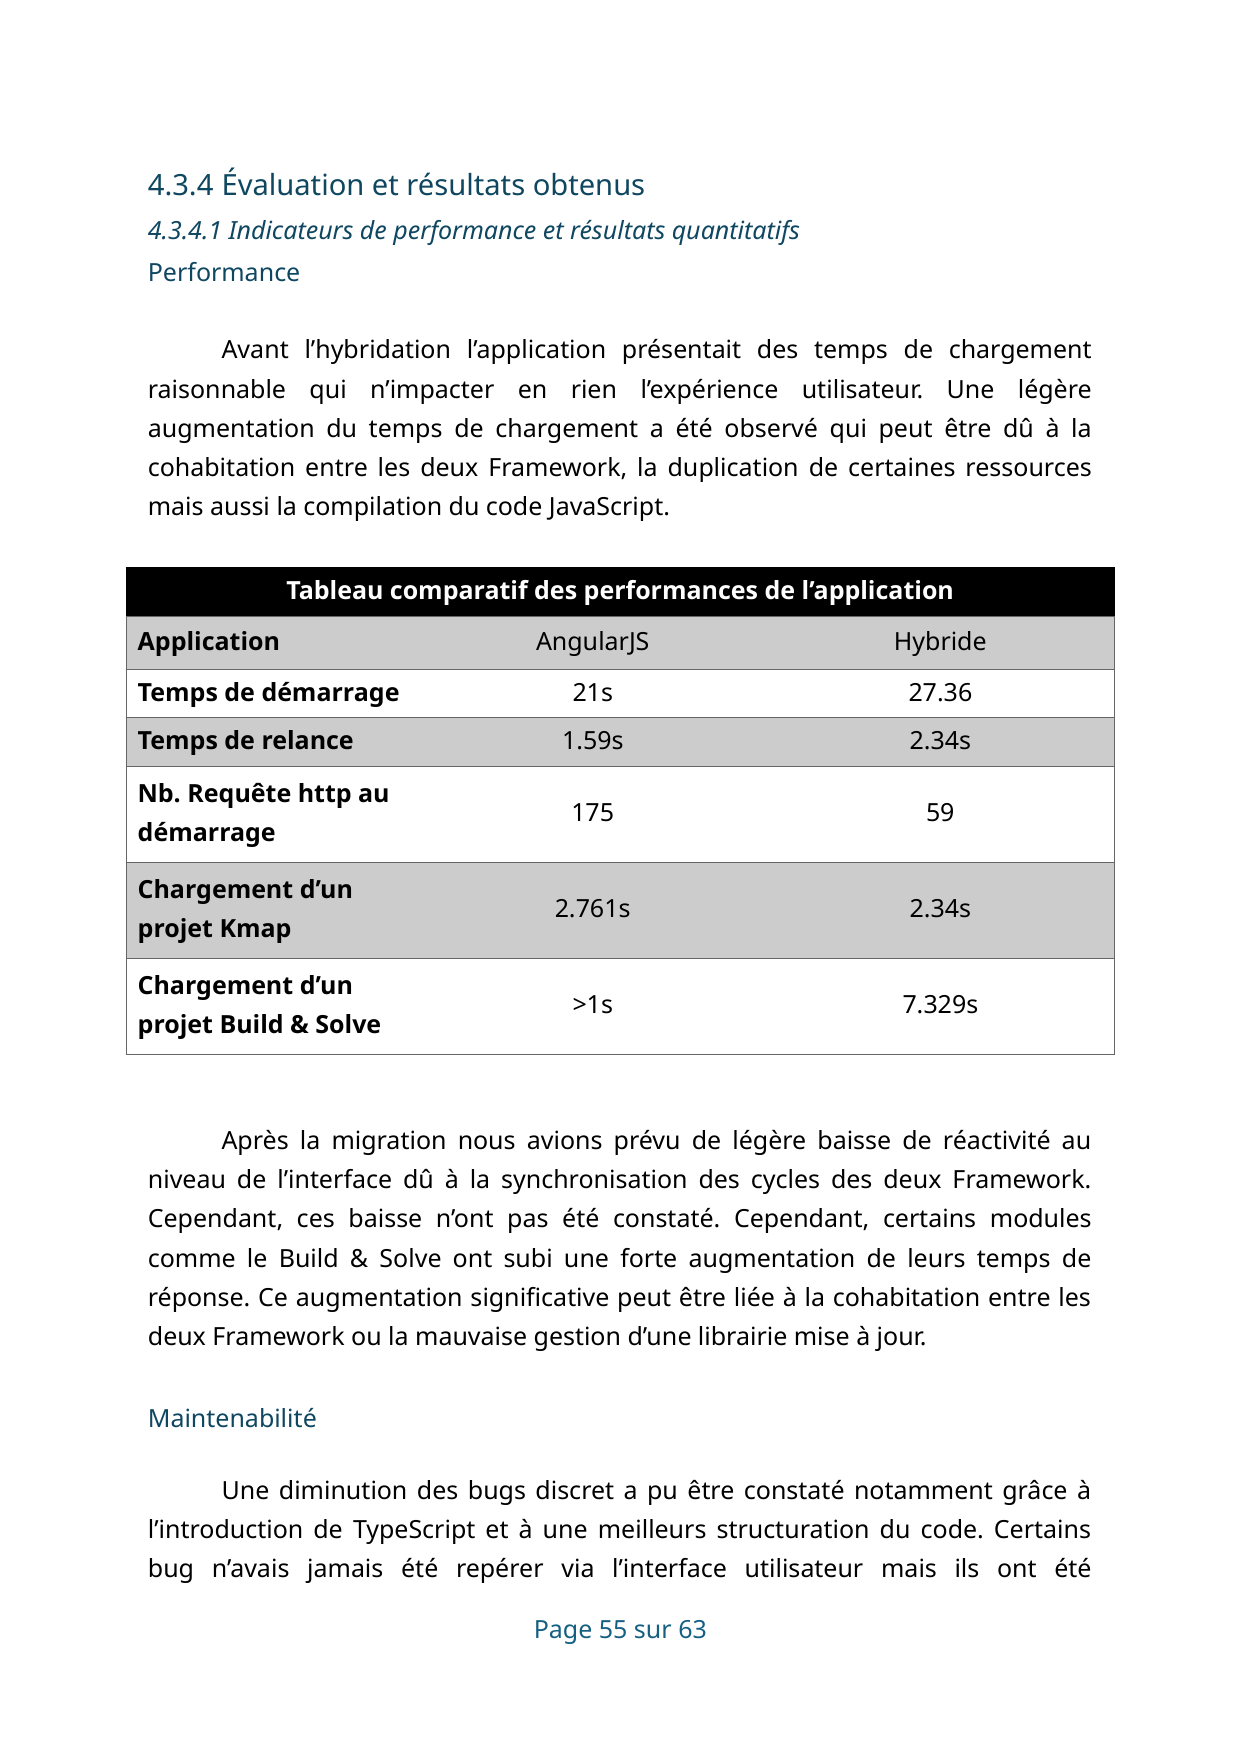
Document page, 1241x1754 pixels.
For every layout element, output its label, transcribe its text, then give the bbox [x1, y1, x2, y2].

subtitle 4.3.4 Évaluation et résultats obtenus [148, 164, 1093, 204]
table_cell 21s [419, 670, 766, 717]
table_header Tableau comparatif des performances de l’application [127, 568, 1114, 616]
table_cell 2.34s [766, 863, 1114, 958]
table_cell AngularJS [419, 617, 766, 669]
subtitle Maintenabilité [148, 1400, 1093, 1434]
table_cell Chargement d’un projet Kmap [127, 863, 419, 958]
table_cell Temps de relance [127, 718, 419, 766]
table_cell 59 [766, 767, 1114, 862]
subtitle Performance [148, 255, 1093, 289]
table_cell Nb. Requête http au démarrage [127, 767, 419, 862]
table_cell 175 [419, 767, 766, 862]
table_cell Temps de démarrage [127, 670, 419, 717]
table_cell Chargement d’un projet Build & Solve [127, 959, 419, 1054]
table_cell 2.761s [419, 863, 766, 958]
text Avant l’hybridation l’application présentait des temps de chargement raisonnable qui n’impacter en rien l’expérience utilisateur. Une légère augmentation du temps de chargement a été observé qui peut être dû à la cohabitation entre les deux Framework, la duplication de certaines ressources mais aussi la compilation du code JavaScript. [148, 332, 1093, 523]
table_cell 1.59s [419, 718, 766, 766]
table_cell Application [127, 617, 419, 669]
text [148, 1472, 1093, 1585]
table_cell 7.329s [766, 959, 1114, 1054]
table_cell >1s [419, 959, 766, 1054]
subtitle 4.3.4.1 Indicateurs de performance et résultats quantitatifs [148, 212, 1093, 246]
text Après la migration nous avions prévu de légère baisse de réactivité au niveau de l’interface dû à la synchronisation des cycles des deux Framework. Cependant, ces baisse n’ont pas été constaté. Cependant, certains modules comme le Build & Solve ont subi une forte augmentation de leurs temps de réponse. Ce augmentation significative peut être liée à la cohabitation entre les deux Framework ou la mauvaise gestion d’une librairie mise à jour. [148, 1123, 1093, 1353]
table_cell 27.36 [766, 670, 1114, 717]
table_cell Hybride [766, 617, 1114, 669]
table_cell 2.34s [766, 718, 1114, 766]
